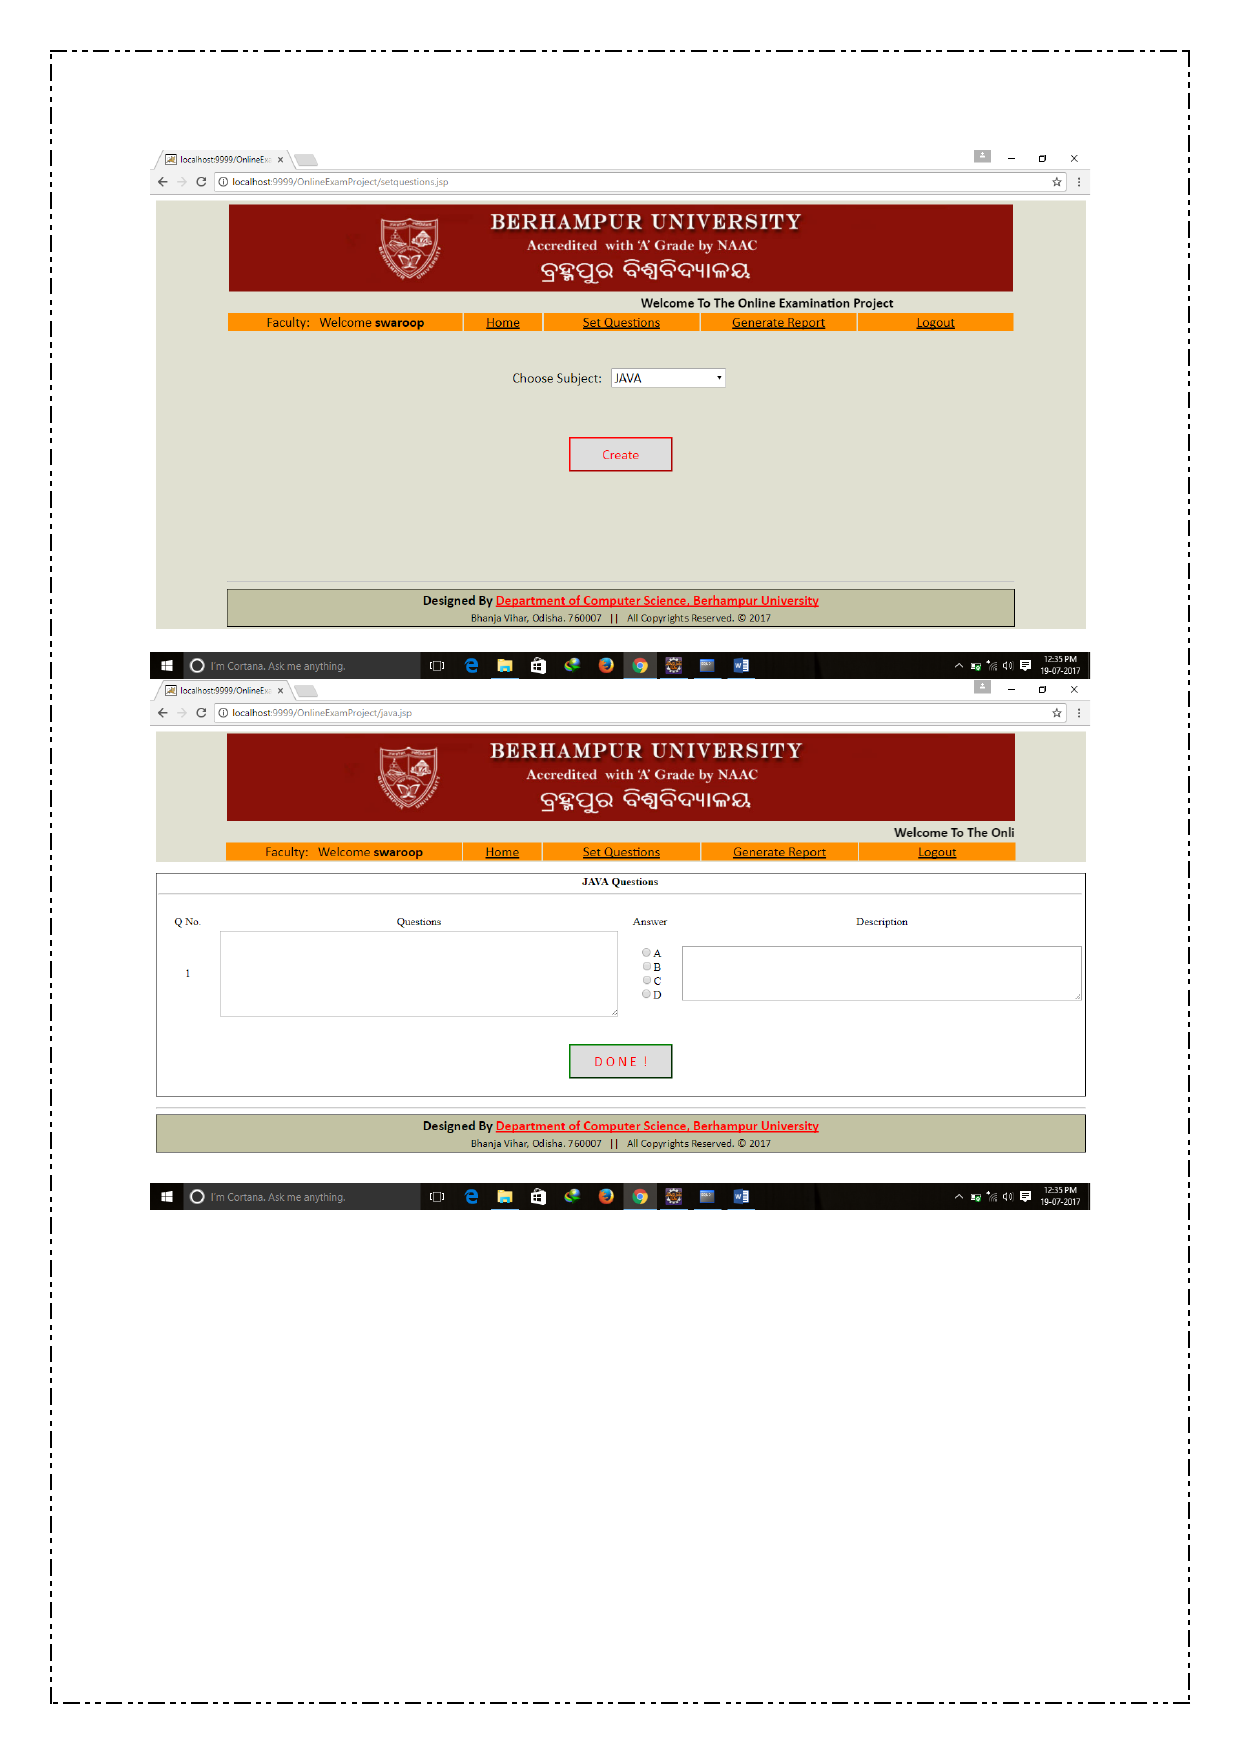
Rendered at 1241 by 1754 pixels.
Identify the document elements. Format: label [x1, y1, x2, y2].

picture [150, 150, 1091, 679]
picture [150, 680, 1091, 1210]
